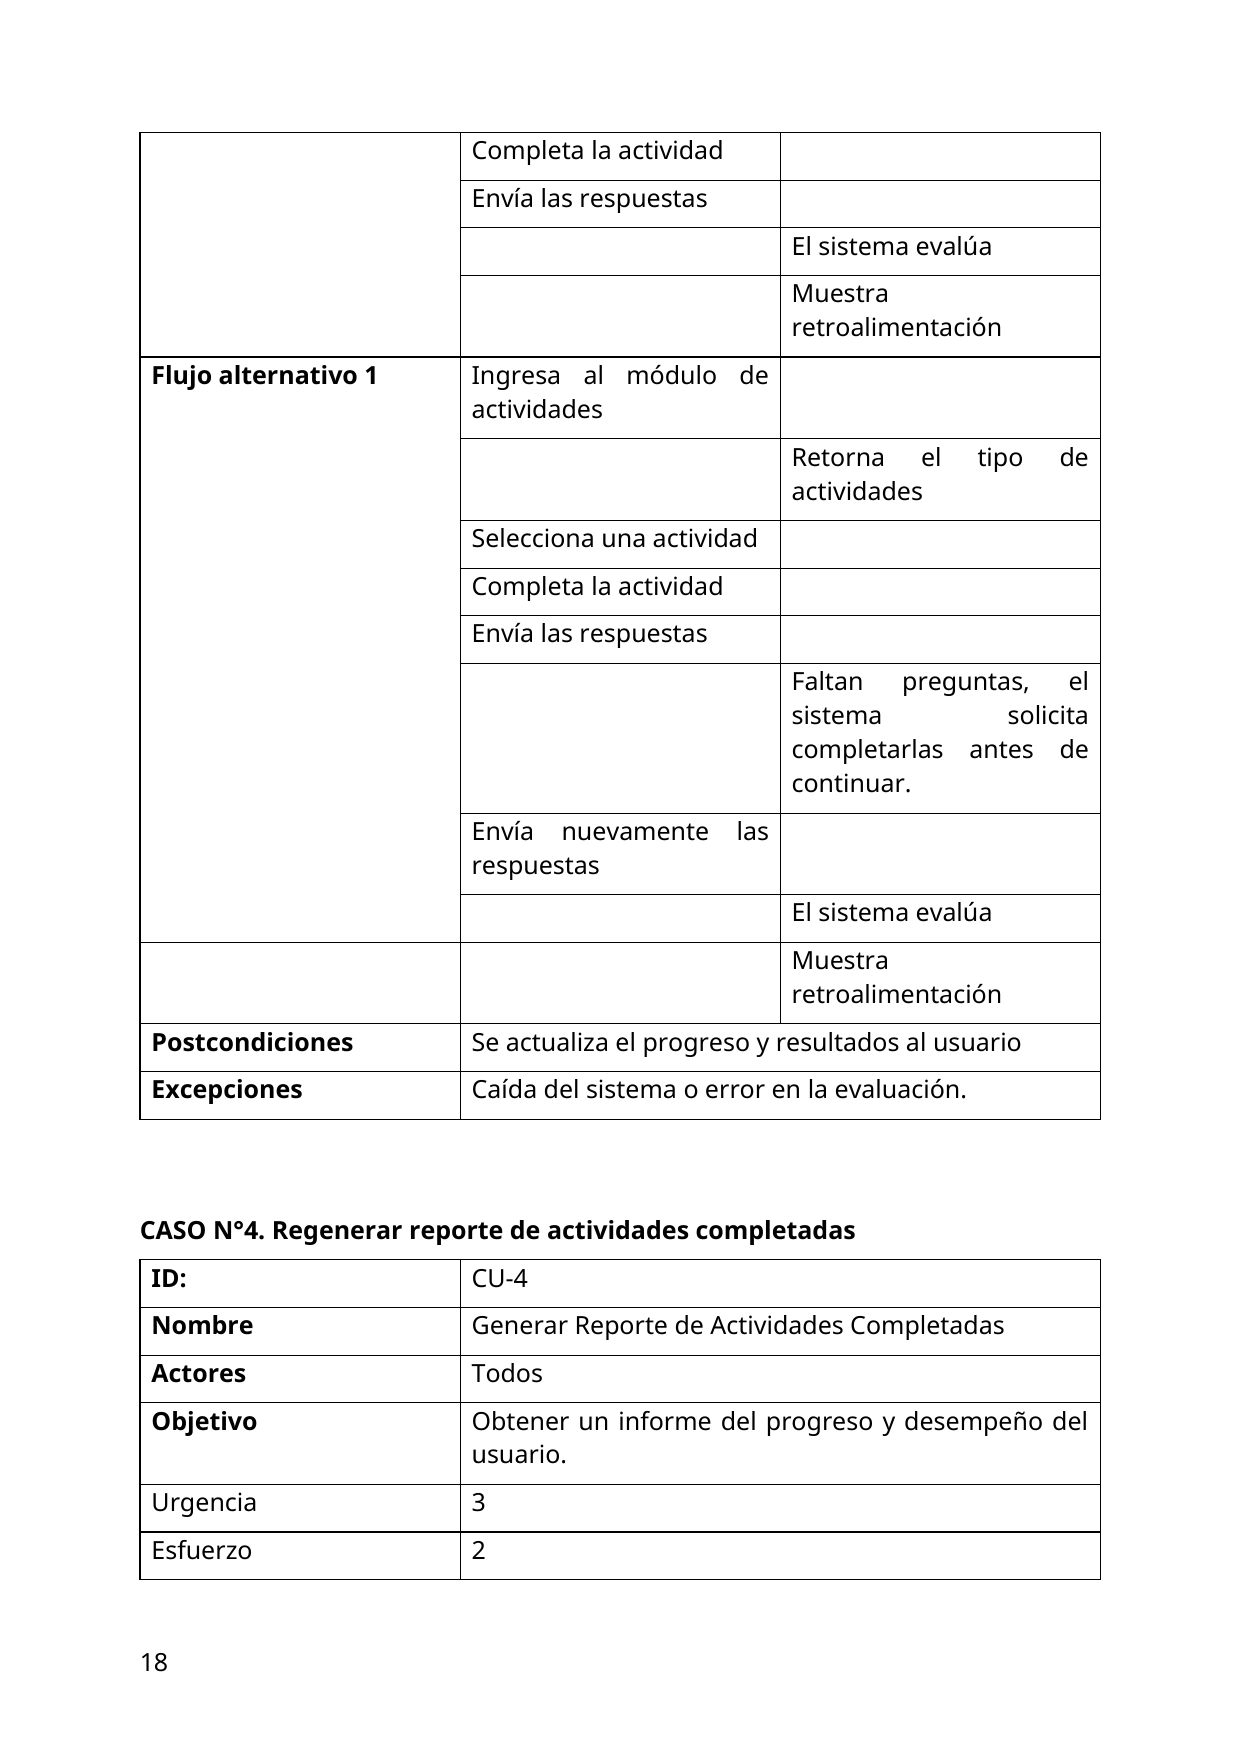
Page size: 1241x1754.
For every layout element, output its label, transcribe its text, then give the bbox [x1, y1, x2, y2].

table_cell Actores [141, 1356, 460, 1402]
table_cell [461, 439, 780, 520]
table_cell [461, 895, 780, 942]
table_cell Postcondiciones [141, 1024, 460, 1071]
table_cell 2 [461, 1533, 1100, 1579]
table_header CU-4 [461, 1260, 1100, 1307]
table_cell Muestra retroalimentación [781, 943, 1100, 1023]
table_cell Envía nuevamente las respuestas [461, 814, 780, 894]
table_cell Completa la actividad [461, 569, 780, 615]
table_cell [461, 228, 780, 275]
table_cell Envía las respuestas [461, 181, 780, 227]
table_cell [781, 521, 1100, 567]
table_cell Obtener un informe del progreso y desempeño del usuario. [461, 1403, 1100, 1484]
table_cell Nombre [141, 1308, 460, 1354]
table_cell Se actualiza el progreso y resultados al usuario [461, 1024, 1100, 1071]
table_cell El sistema evalúa [781, 228, 1100, 275]
table_cell Retorna el tipo de actividades [781, 439, 1100, 520]
text CASO N°4. Regenerar reporte de actividades completadas [139, 1213, 1101, 1247]
table_cell [781, 616, 1100, 663]
table_cell [781, 133, 1100, 179]
table_cell Completa la actividad [461, 133, 780, 179]
table_cell Caída del sistema o error en la evaluación. [461, 1072, 1100, 1118]
table_cell Todos [461, 1356, 1100, 1402]
table_cell Objetivo [141, 1403, 460, 1484]
table_cell [781, 814, 1100, 894]
table_cell 3 [461, 1485, 1100, 1531]
table_cell [781, 358, 1100, 438]
table_cell Flujo alternativo 1 [141, 358, 460, 942]
table_cell Envía las respuestas [461, 616, 780, 663]
table_cell Faltan preguntas, el sistema solicita completarlas antes de continuar. [781, 664, 1100, 812]
table_cell Esfuerzo [141, 1533, 460, 1579]
table_cell Selecciona una actividad [461, 521, 780, 567]
table_cell Generar Reporte de Actividades Completadas [461, 1308, 1100, 1354]
table_cell [141, 943, 460, 1023]
table_cell Excepciones [141, 1072, 460, 1118]
table_cell [781, 181, 1100, 227]
table_cell [781, 569, 1100, 615]
table_cell Urgencia [141, 1485, 460, 1531]
table_cell Ingresa al módulo de actividades [461, 358, 780, 438]
table_cell [461, 276, 780, 356]
table_cell Muestra retroalimentación [781, 276, 1100, 356]
table_cell [461, 943, 780, 1023]
table_cell [461, 664, 780, 812]
table_header ID: [141, 1260, 460, 1307]
table_cell El sistema evalúa [781, 895, 1100, 942]
